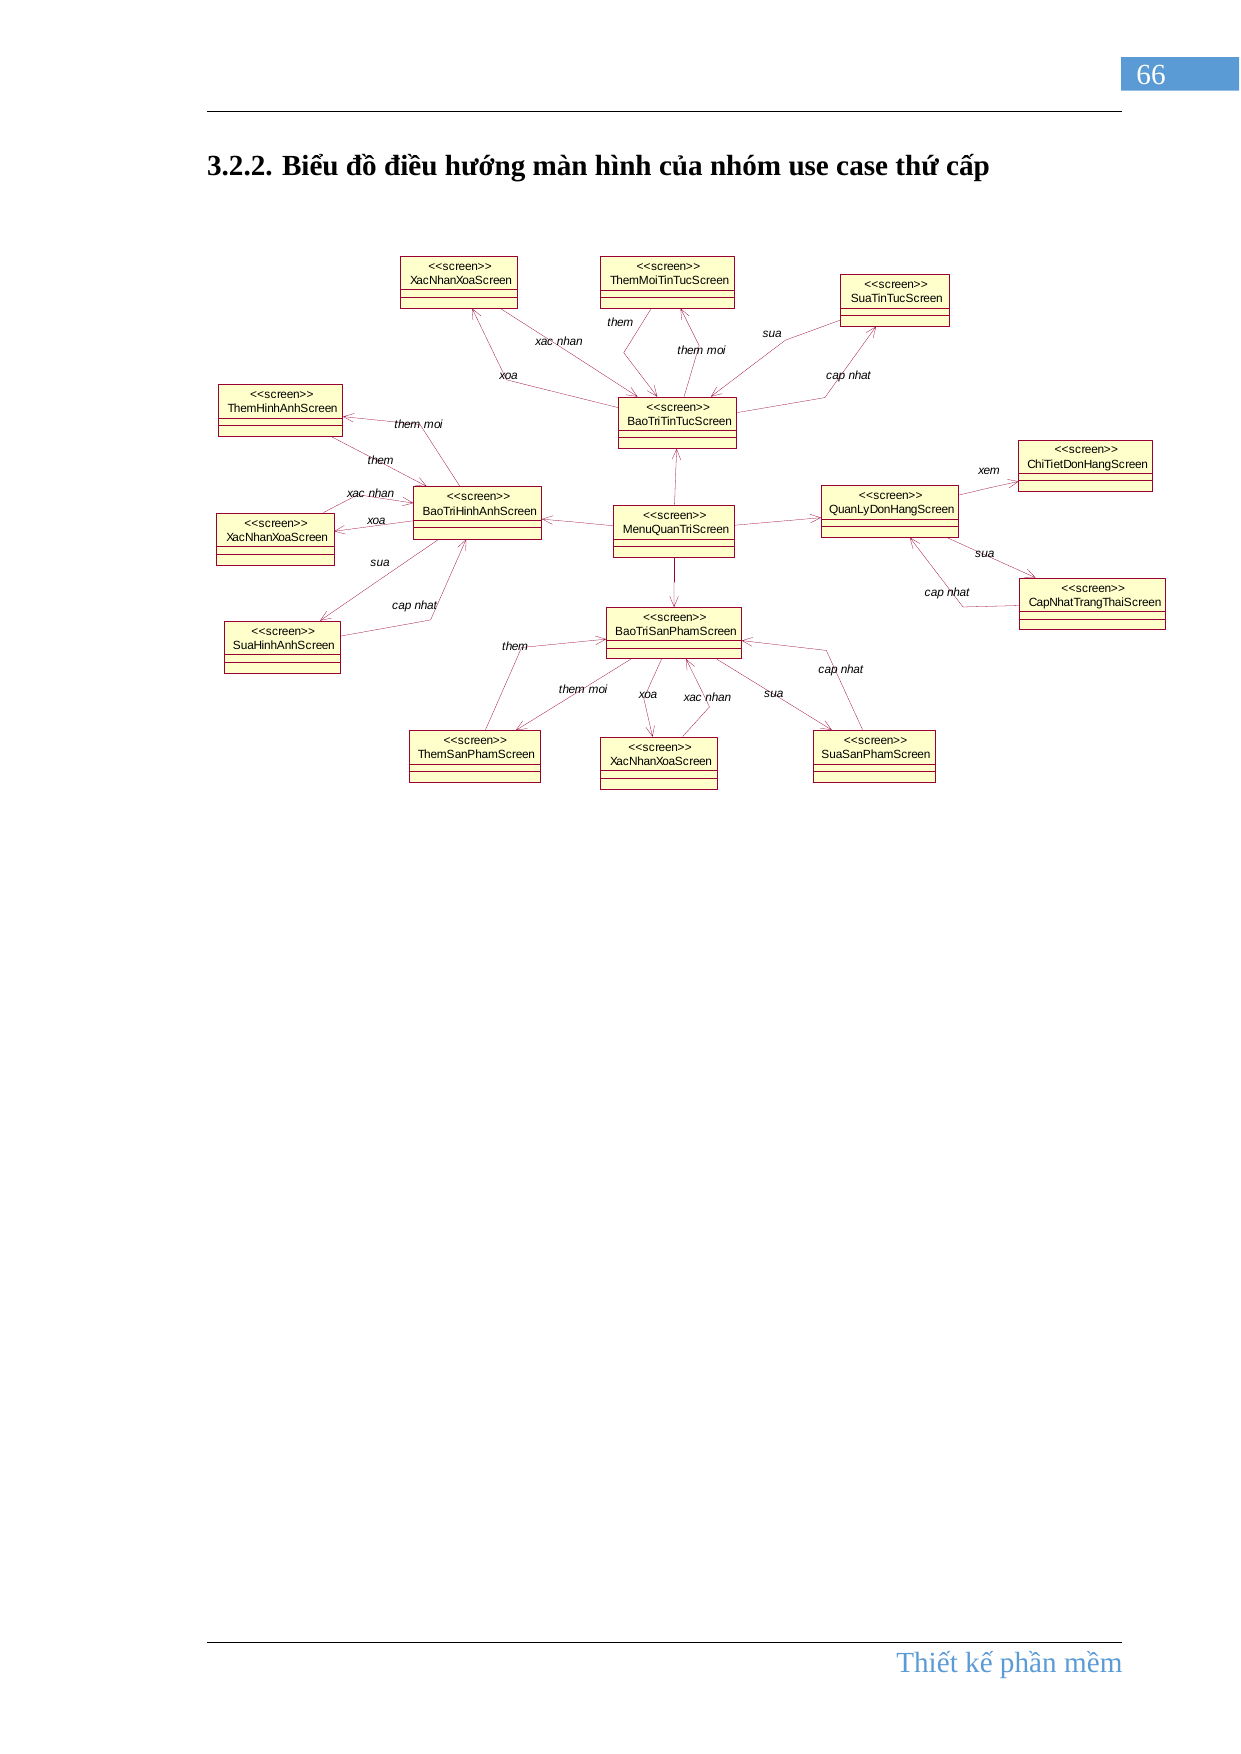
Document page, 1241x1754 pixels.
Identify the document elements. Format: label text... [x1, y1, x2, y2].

subtitle Biểu đồ điều hướng màn hình của nhóm use case thứ cấp [207, 148, 1122, 181]
